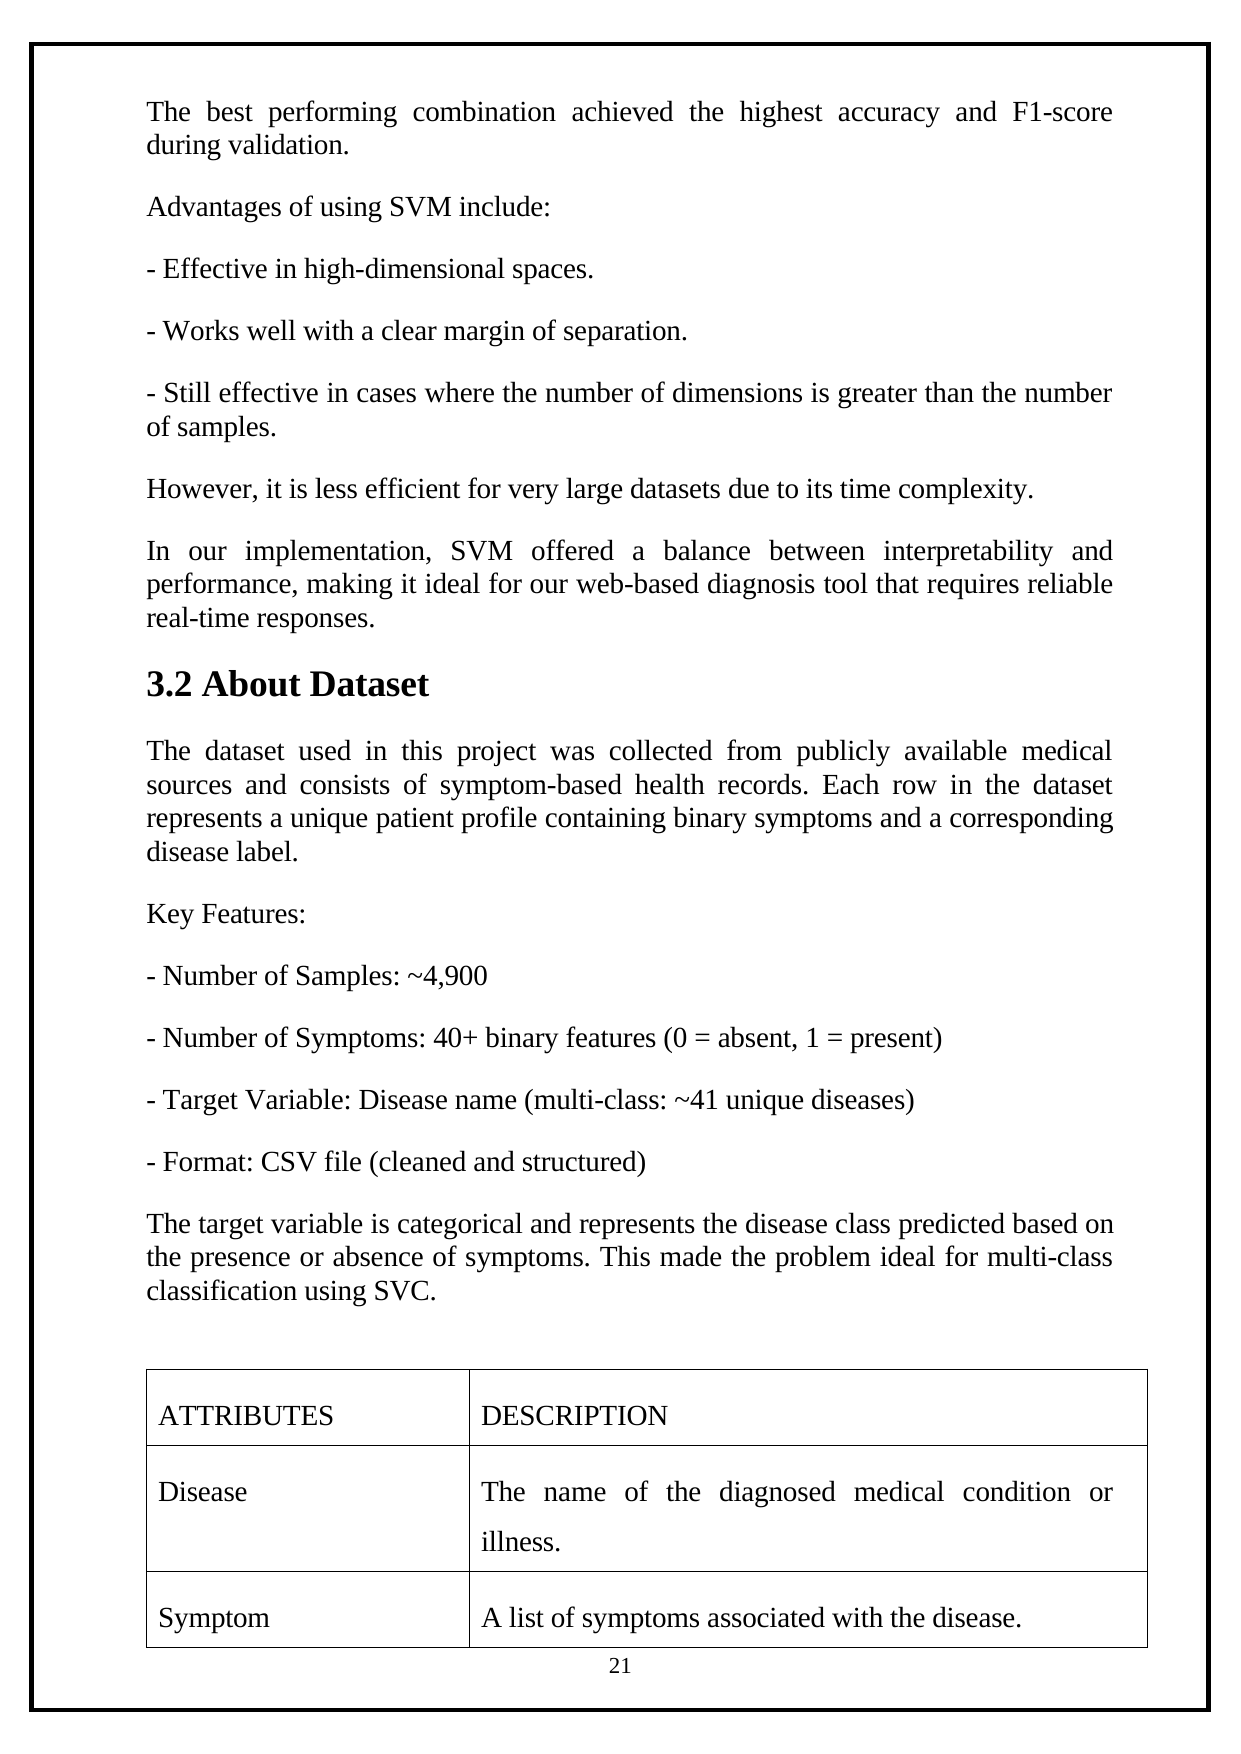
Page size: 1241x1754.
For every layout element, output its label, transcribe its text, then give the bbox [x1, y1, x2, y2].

text - Works well with a clear margin of separation. [146, 313, 1114, 347]
text The dataset used in this project was collected from publicly available medical sources and consists of symptom-based health records. Each row in the dataset represents a unique patient profile containing binary symptoms and a corresponding disease label. [146, 733, 1114, 867]
text In our implementation, SVM offered a balance between interpretability and performance, making it ideal for our web-based diagnosis tool that requires reliable real-time responses. [146, 533, 1114, 633]
table_cell A list of symptoms associated with the disease. [470, 1572, 1147, 1647]
table_header ATTRIBUTES [147, 1370, 469, 1444]
table_cell Symptom [147, 1572, 469, 1647]
text 3.2 About Dataset [146, 662, 1114, 705]
text - Effective in high-dimensional spaces. [146, 251, 1114, 285]
text Key Features: [146, 896, 1114, 929]
text - Still effective in cases where the number of dimensions is greater than the number of samples. [146, 375, 1114, 442]
table_cell The name of the diagnosed medical condition or illness. [470, 1446, 1147, 1571]
text - Format: CSV file (cleaned and structured) [146, 1144, 1114, 1177]
text - Number of Symptoms: 40+ binary features (0 = absent, 1 = present) [146, 1020, 1114, 1053]
text The best performing combination achieved the highest accuracy and F1-score during validation. [146, 94, 1114, 161]
text Advantages of using SVM include: [146, 189, 1114, 223]
table_cell Disease [147, 1446, 469, 1571]
table_header DESCRIPTION [470, 1370, 1147, 1444]
text - Number of Samples: ~4,900 [146, 958, 1114, 991]
text - Target Variable: Disease name (multi-class: ~41 unique diseases) [146, 1082, 1114, 1115]
text The target variable is categorical and represents the disease class predicted based on the presence or absence of symptoms. This made the problem ideal for multi-class classification using SVC. [146, 1206, 1114, 1306]
text However, it is less efficient for very large datasets due to its time complexity. [146, 471, 1114, 504]
